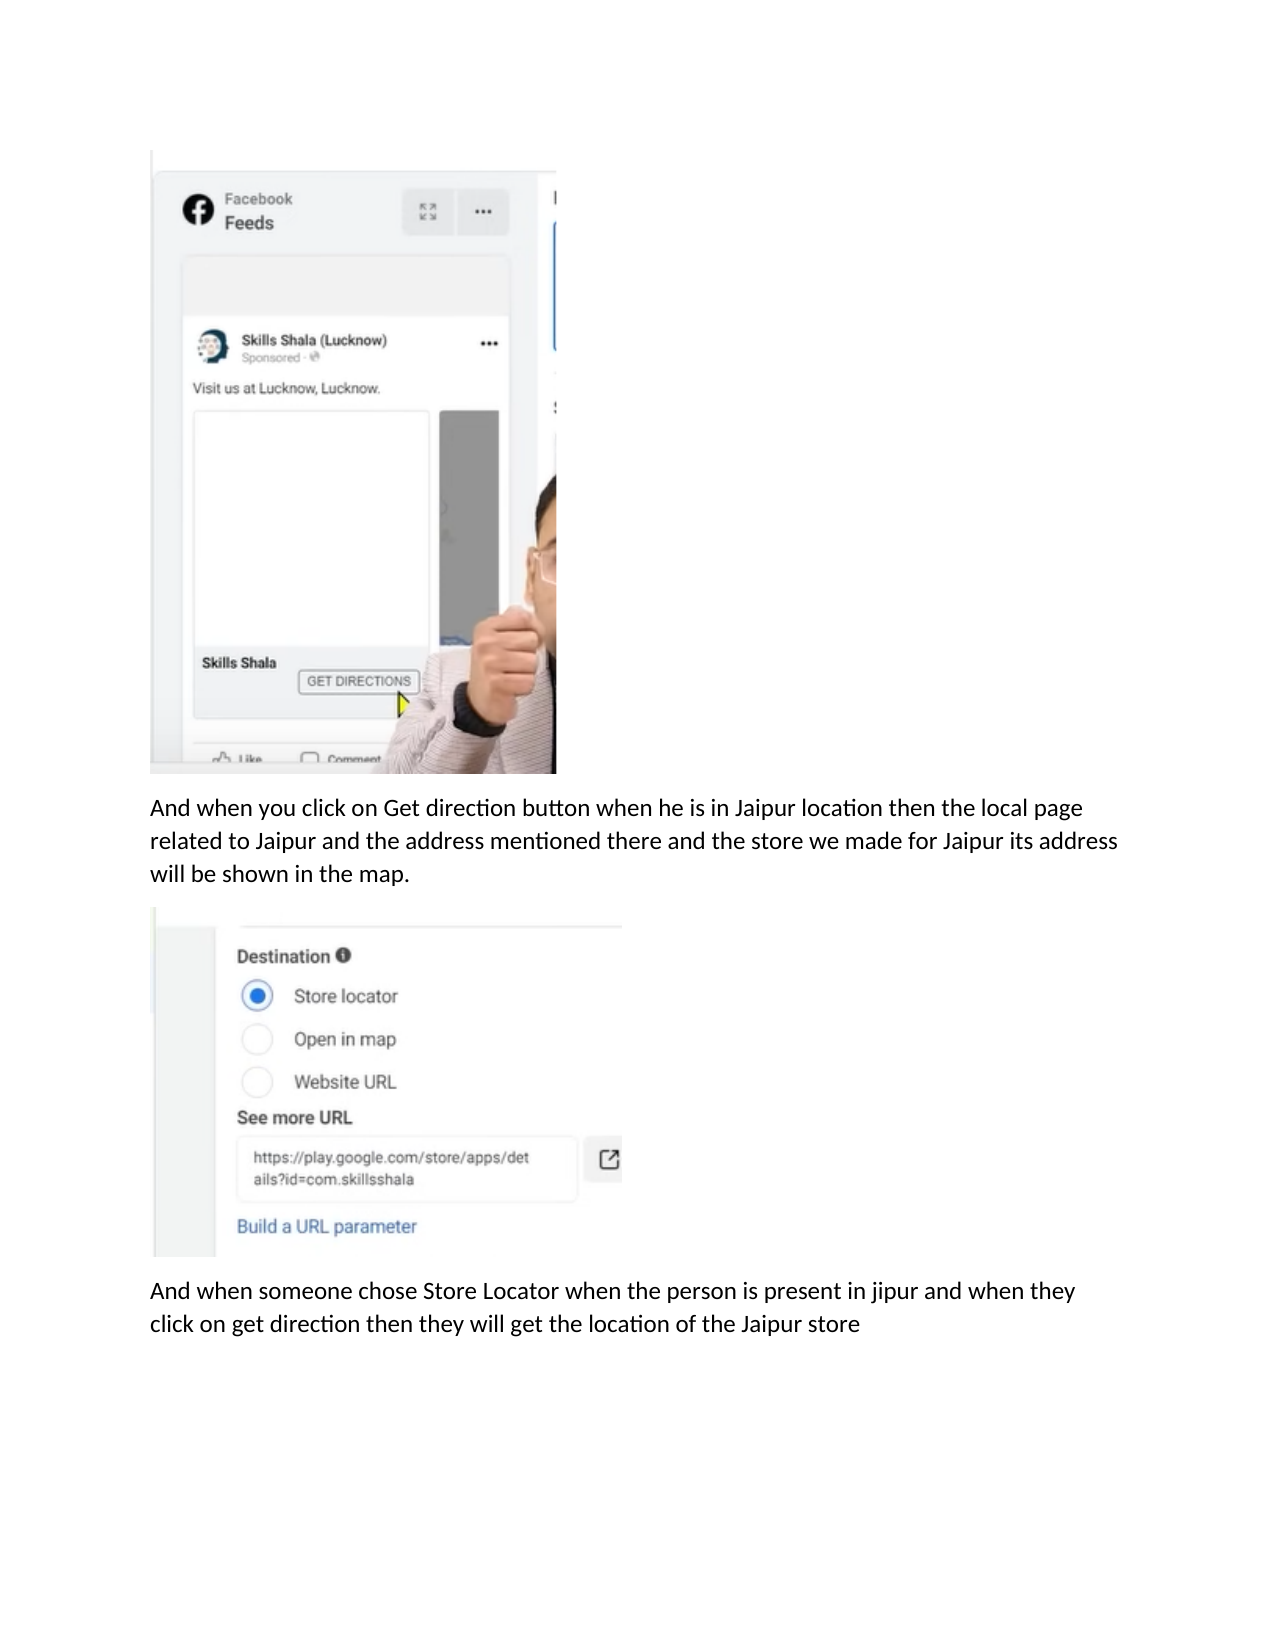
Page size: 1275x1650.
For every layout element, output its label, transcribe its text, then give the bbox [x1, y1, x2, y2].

text And when someone chose Store Locator when the person is present in jipur and when they click on get direction then they will get the location of the Jaipur store [150, 1275, 1125, 1338]
picture [150, 150, 557, 774]
picture [150, 907, 622, 1257]
text And when you click on Get direction button when he is in Jaipur location then the local page related to Jaipur and the address mentioned there and the store we made for Jaipur its address will be shown in the map. [150, 792, 1125, 889]
